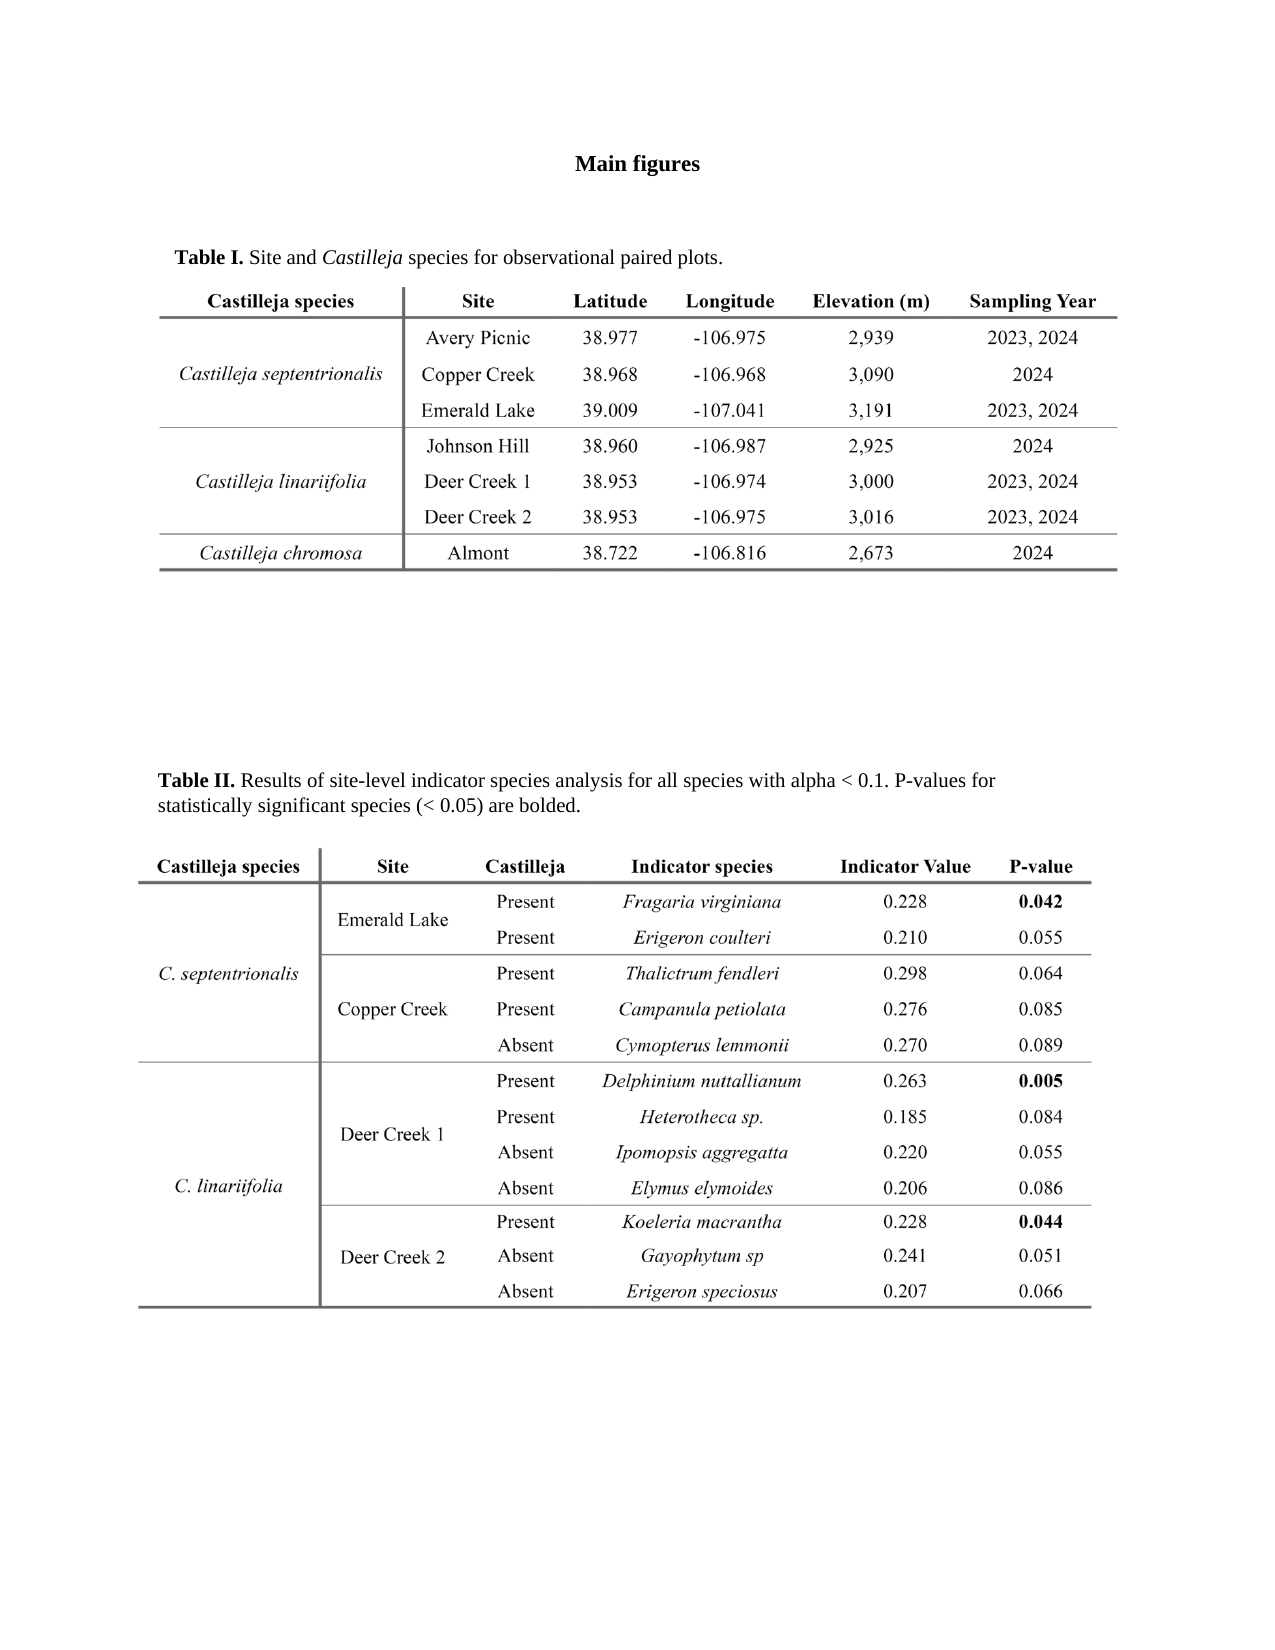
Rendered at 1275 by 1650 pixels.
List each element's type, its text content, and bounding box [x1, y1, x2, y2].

picture [129, 839, 1100, 1317]
picture [150, 273, 1125, 580]
text Main figures [150, 150, 1125, 176]
